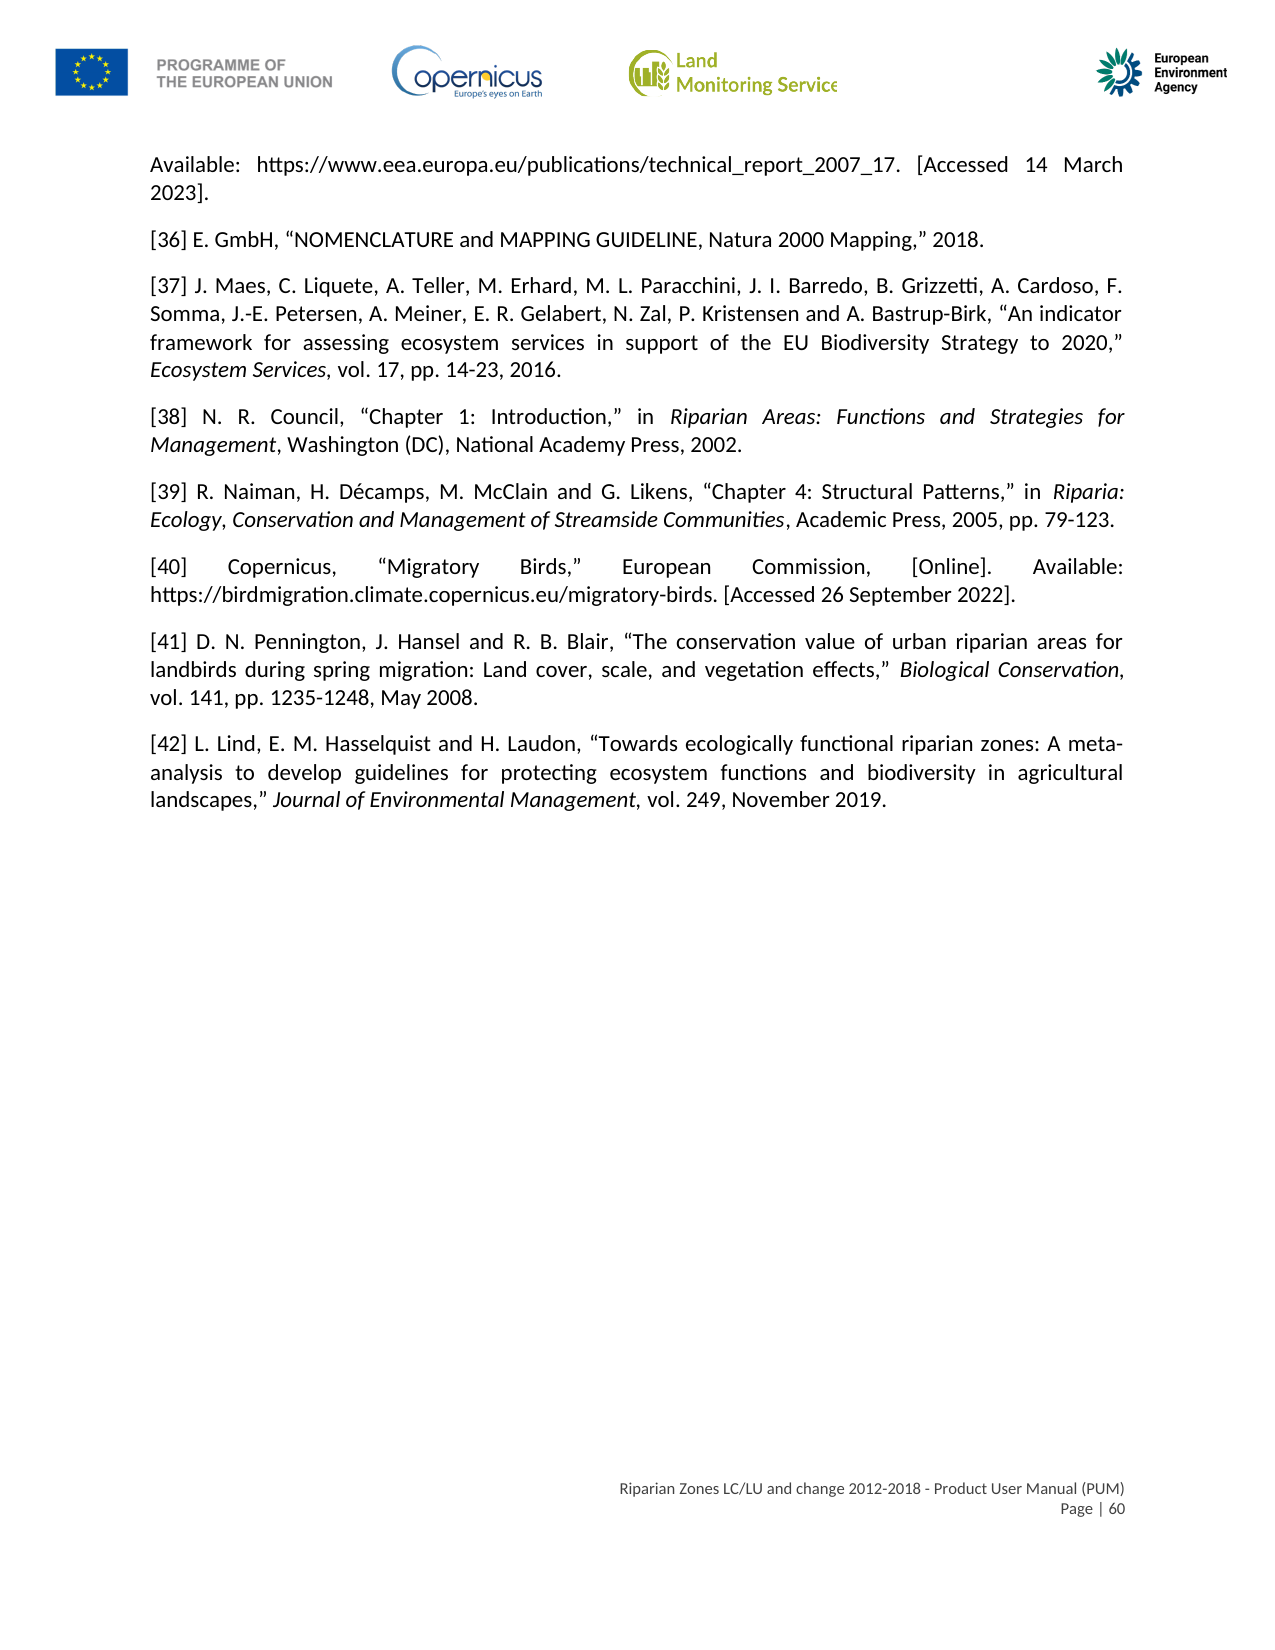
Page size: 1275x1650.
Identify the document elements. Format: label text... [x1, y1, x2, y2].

text [42] L. Lind, E. M. Hasselquist and H. Laudon, “Towards ecologically functional riparian zones: A meta-analysis to develop guidelines for protecting ecosystem functions and biodiversity in agricultural landscapes,” Journal of Environmental Management, vol. 249, November 2019. [150, 729, 1125, 814]
picture [1094, 46, 1228, 97]
text [37] J. Maes, C. Liquete, A. Teller, M. Erhard, M. L. Paracchini, J. I. Barredo, B. Grizzetti, A. Cardoso, F. Somma, J.-E. Petersen, A. Meiner, E. R. Gelabert, N. Zal, P. Kristensen and A. Bastrup-Birk, “An indicator framework for assessing ecosystem services in support of the EU Biodiversity Strategy to 2020,” Ecosystem Services, vol. 17, pp. 14-23, 2016. [150, 272, 1125, 384]
text [38] N. R. Council, “Chapter 1: Introduction,” in Riparian Areas: Functions and Strategies for Management, Washington (DC), National Academy Press, 2002. [150, 402, 1125, 458]
picture [371, 15, 560, 130]
text [36] E. GmbH, “NOMENCLATURE and MAPPING GUIDELINE, Natura 2000 Mapping,” 2018. [150, 225, 1125, 253]
picture [628, 50, 837, 97]
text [150, 150, 1125, 206]
text [39] R. Naiman, H. Décamps, M. McClain and G. Likens, “Chapter 4: Structural Patterns,” in Riparia: Ecology, Conservation and Management of Streamside Communities, Academic Press, 2005, pp. 79-123. [150, 477, 1125, 533]
text [40] Copernicus, “Migratory Birds,” European Commission, [Online]. Available: https://birdmigration.climate.copernicus.eu/migratory-birds. [Accessed 26 September 2022]. [150, 552, 1125, 608]
picture [29, 21, 351, 124]
text [41] D. N. Pennington, J. Hansel and R. B. Blair, “The conservation value of urban riparian areas for landbirds during spring migration: Land cover, scale, and vegetation effects,” Biological Conservation, vol. 141, pp. 1235-1248, May 2008. [150, 627, 1125, 711]
